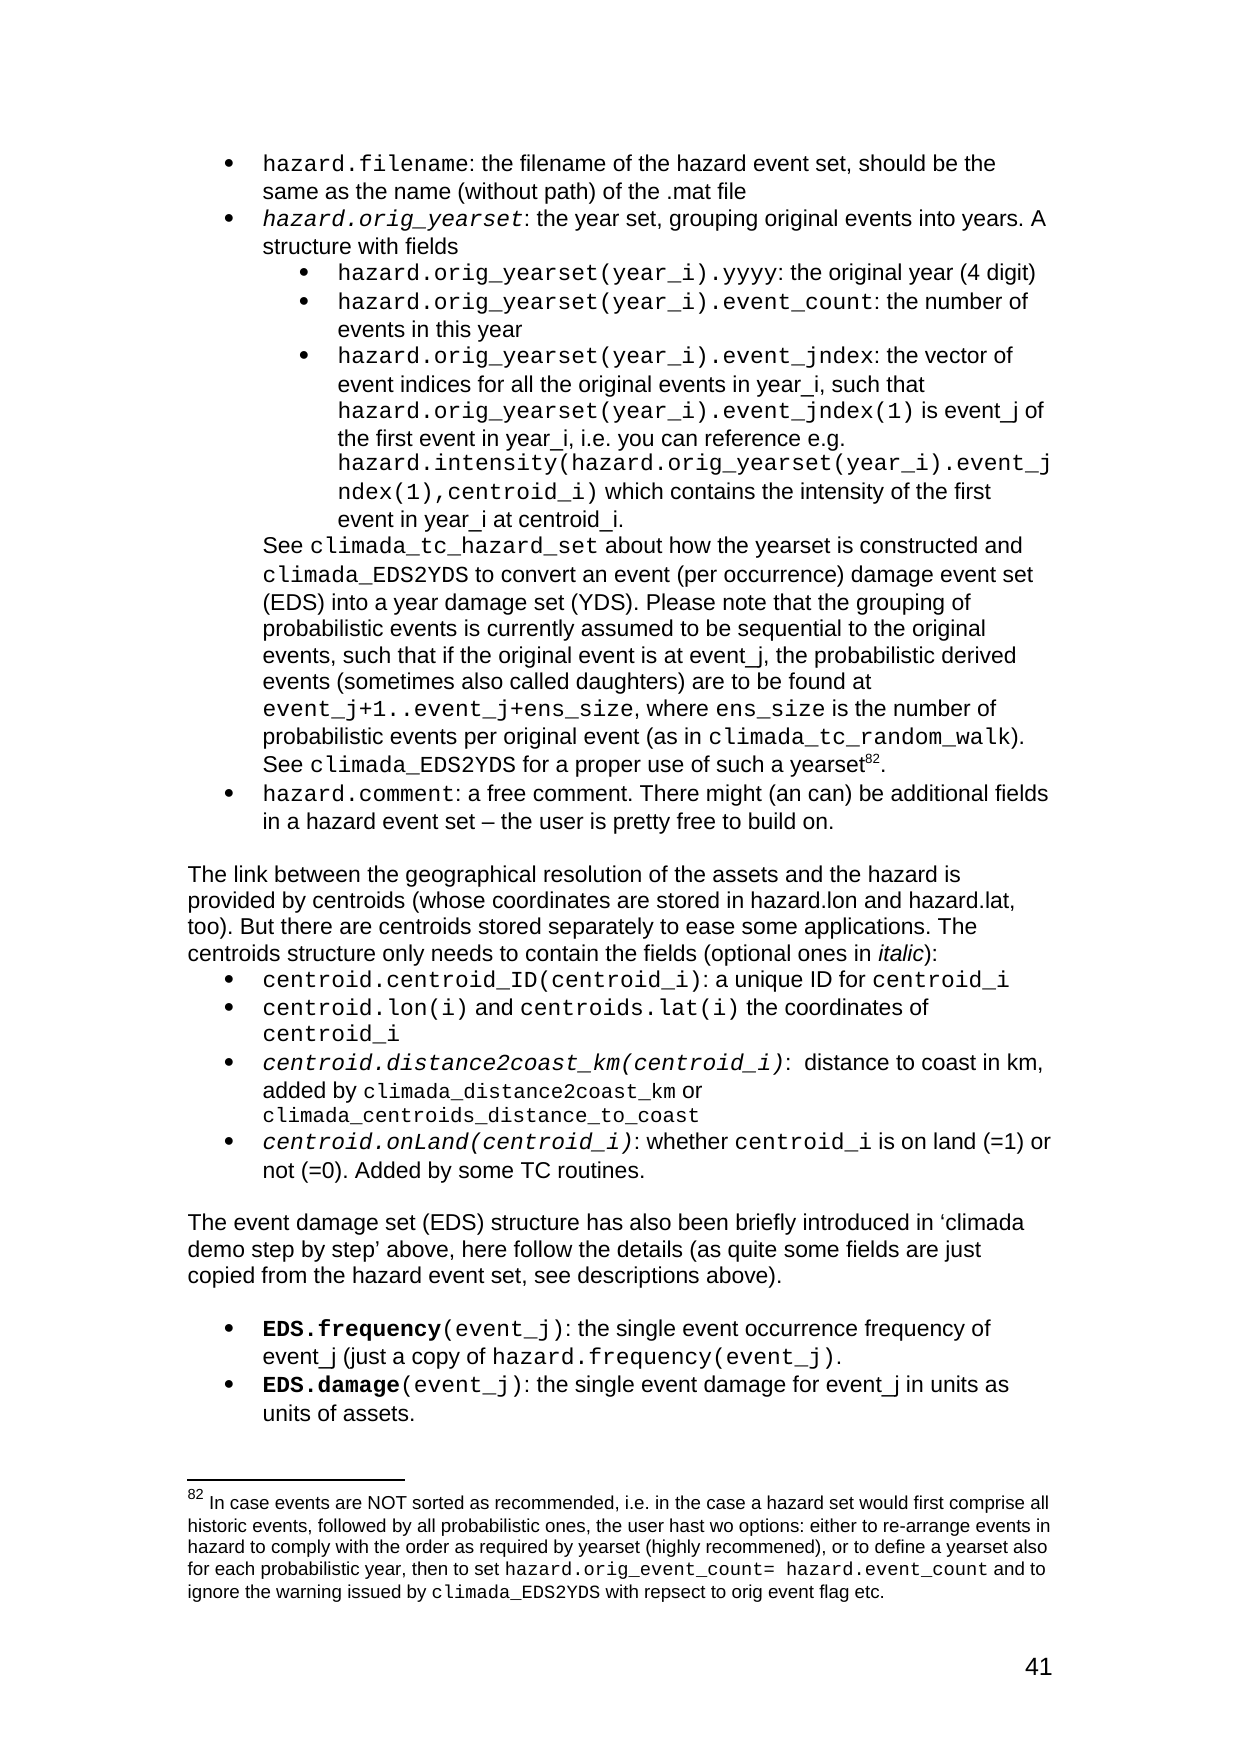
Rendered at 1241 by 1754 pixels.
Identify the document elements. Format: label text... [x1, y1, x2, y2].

list hazard.orig_yearset(year_i).yyyy: the original year (4 digit) [300, 259, 1053, 288]
list hazard.filename: the filename of the hazard event set, should be the same as the name (without path) of the .mat file [225, 150, 1053, 205]
list EDS.damage(event_j): the single event damage for event_j in units as units of assets. [225, 1371, 1053, 1426]
text The event damage set (EDS) structure has also been briefly introduced in ‘climada demo step by step’ above, here follow the details (as quite some fields are just copied from the hazard event set, see descriptions above). [187, 1209, 1053, 1288]
list centroid.lon(i) and centroids.lat(i) the coordinates of centroid_i [225, 994, 1053, 1048]
list See climada_tc_hazard_set about how the yearset is constructed and climada_EDS2YDS to convert an event (per occurrence) damage event set (EDS) into a year damage set (YDS). Please note that the grouping of probabilistic events is currently assumed to be sequential to the original events, such that if the original event is at event_j, the probabilistic derived events (sometimes also called daughters) are to be found at event_j+1..event_j+ens_size, where ens_size is the number of probabilistic events per original event (as in climada_tc_random_walk). See climada_EDS2YDS for a proper use of such a yearset. [262, 532, 1053, 779]
list EDS.frequency(event_j): the single event occurrence frequency of event_j (just a copy of hazard.frequency(event_j). [225, 1315, 1053, 1371]
list hazard.orig_yearset(year_i).event_count: the number of events in this year [300, 288, 1053, 342]
list hazard.comment: a free comment. There might (an can) be additional fields in a hazard event set – the user is pretty free to build on. [225, 779, 1053, 834]
list hazard.orig_yearset: the year set, grouping original events into years. A structure with fields [225, 205, 1053, 259]
list centroid.onLand(centroid_i): whether centroid_i is on land (=1) or not (=0). Added by some TC routines. [225, 1128, 1053, 1183]
list centroid.centroid_ID(centroid_i): a unique ID for centroid_i [225, 966, 1053, 994]
list centroid.distance2coast_km(centroid_i): distance to coast in km, added by climada_distance2coast_km or climada_centroids_distance_to_coast [225, 1048, 1053, 1128]
text The link between the geographical resolution of the assets and the hazard is provided by centroids (whose coordinates are stored in hazard.lon and hazard.lat, too). But there are centroids stored separately to ease some applications. The centroids structure only needs to contain the fields (optional ones in italic): [187, 861, 1053, 966]
list hazard.orig_yearset(year_i).event_jndex: the vector of event indices for all the original events in year_i, such that hazard.orig_yearset(year_i).event_jndex(1) is event_j of the first event in year_i, i.e. you can reference e.g. hazard.intensity(hazard.orig_yearset(year_i).event_jndex(1),centroid_i) which contains the intensity of the first event in year_i at centroid_i. [300, 342, 1053, 532]
